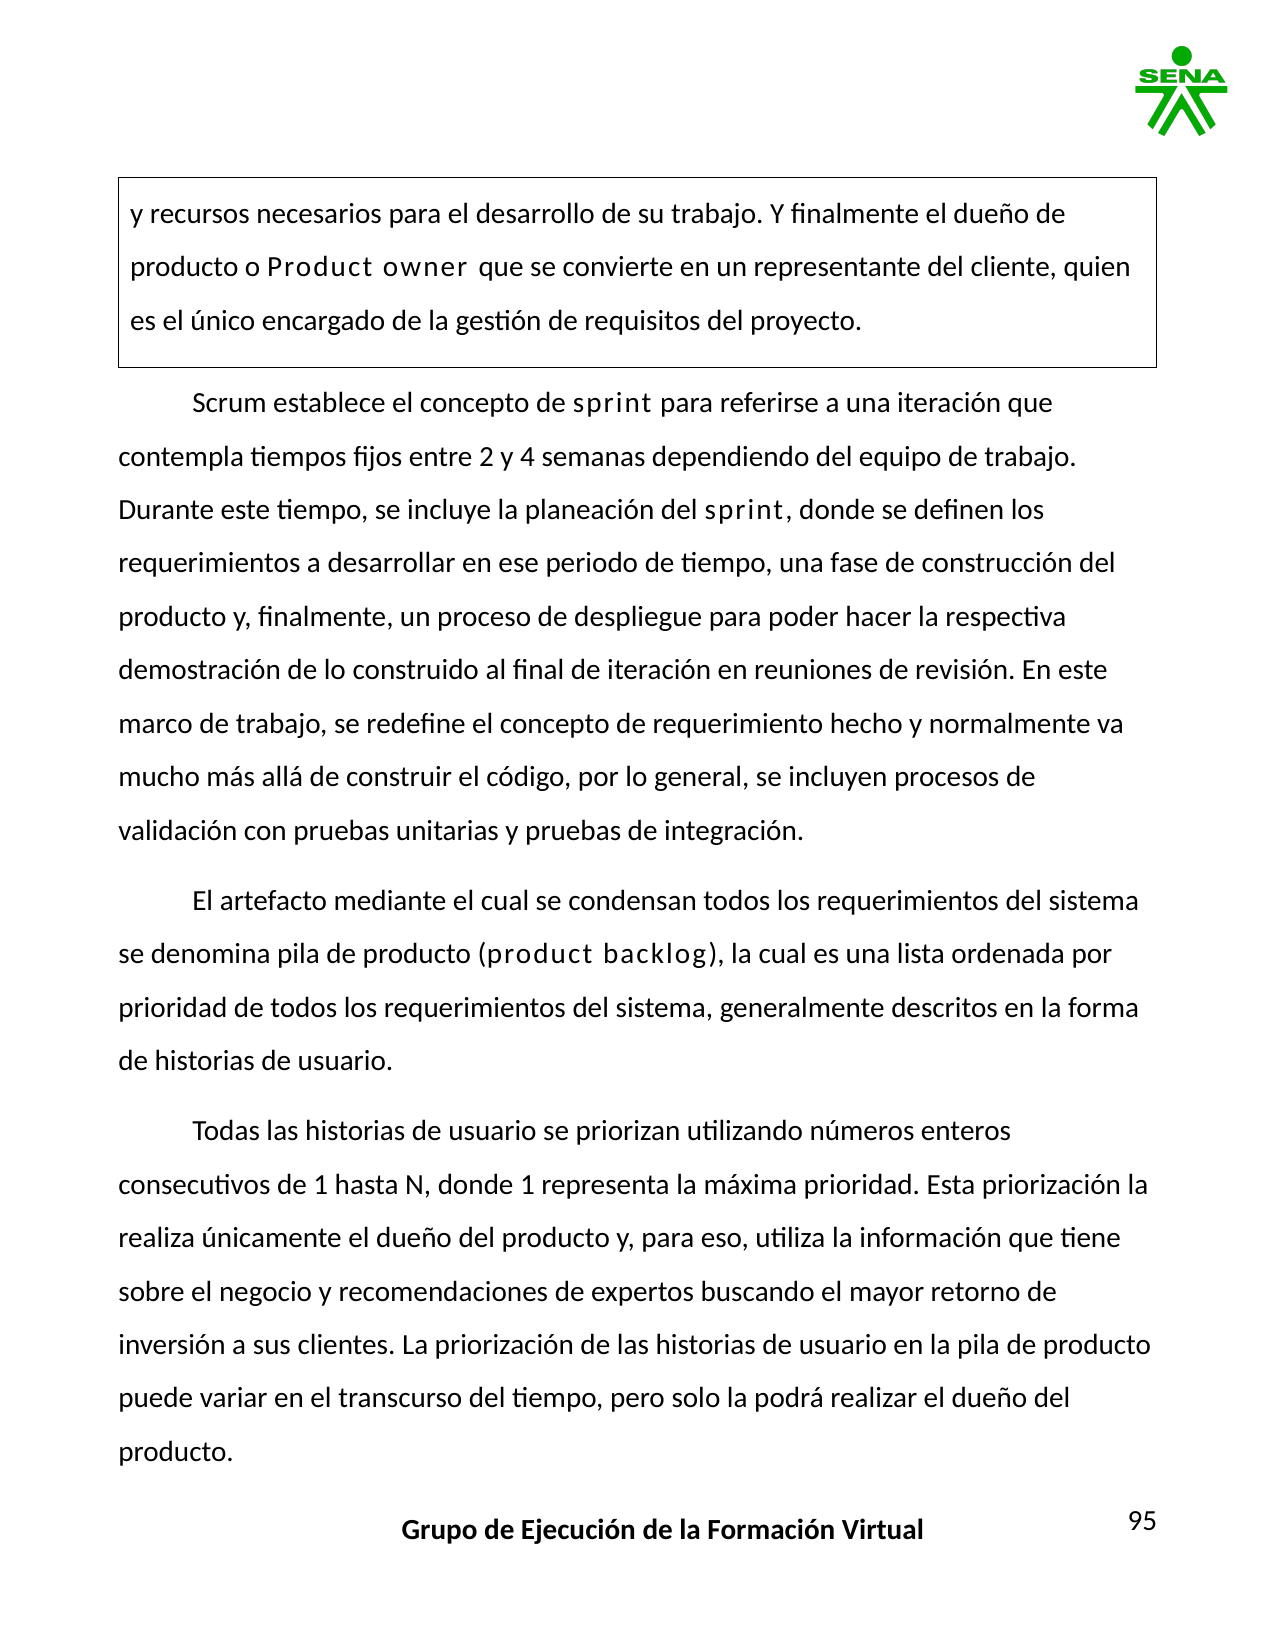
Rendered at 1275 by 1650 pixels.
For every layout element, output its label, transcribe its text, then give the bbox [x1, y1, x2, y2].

text El artefacto mediante el cual se condensan todos los requerimientos del sistema se denomina pila de producto (product backlog), la cual es una lista ordenada por prioridad de todos los requerimientos del sistema, generalmente descritos en la forma de historias de usuario. [118, 882, 1157, 1078]
text Scrum establece el concepto de sprint para referirse a una iteración que contempla tiempos fijos entre 2 y 4 semanas dependiendo del equipo de trabajo. Durante este tiempo, se incluye la planeación del sprint, donde se definen los requerimientos a desarrollar en ese periodo de tiempo, una fase de construcción del producto y, finalmente, un proceso de despliegue para poder hacer la respectiva demostración de lo construido al final de iteración en reuniones de revisión. En este marco de trabajo, se redefine el concepto de requerimiento hecho y normalmente va mucho más allá de construir el código, por lo general, se incluyen procesos de validación con pruebas unitarias y pruebas de integración. [118, 384, 1157, 847]
picture [1135, 46, 1228, 136]
text Todas las historias de usuario se priorizan utilizando números enteros consecutivos de 1 hasta N, donde 1 representa la máxima prioridad. Esta priorización la realiza únicamente el dueño del producto y, para eso, utiliza la información que tiene sobre el negocio y recomendaciones de expertos buscando el mayor retorno de inversión a sus clientes. La priorización de las historias de usuario en la pila de producto puede variar en el transcurso del tiempo, pero solo la podrá realizar el dueño del producto. [118, 1112, 1157, 1468]
